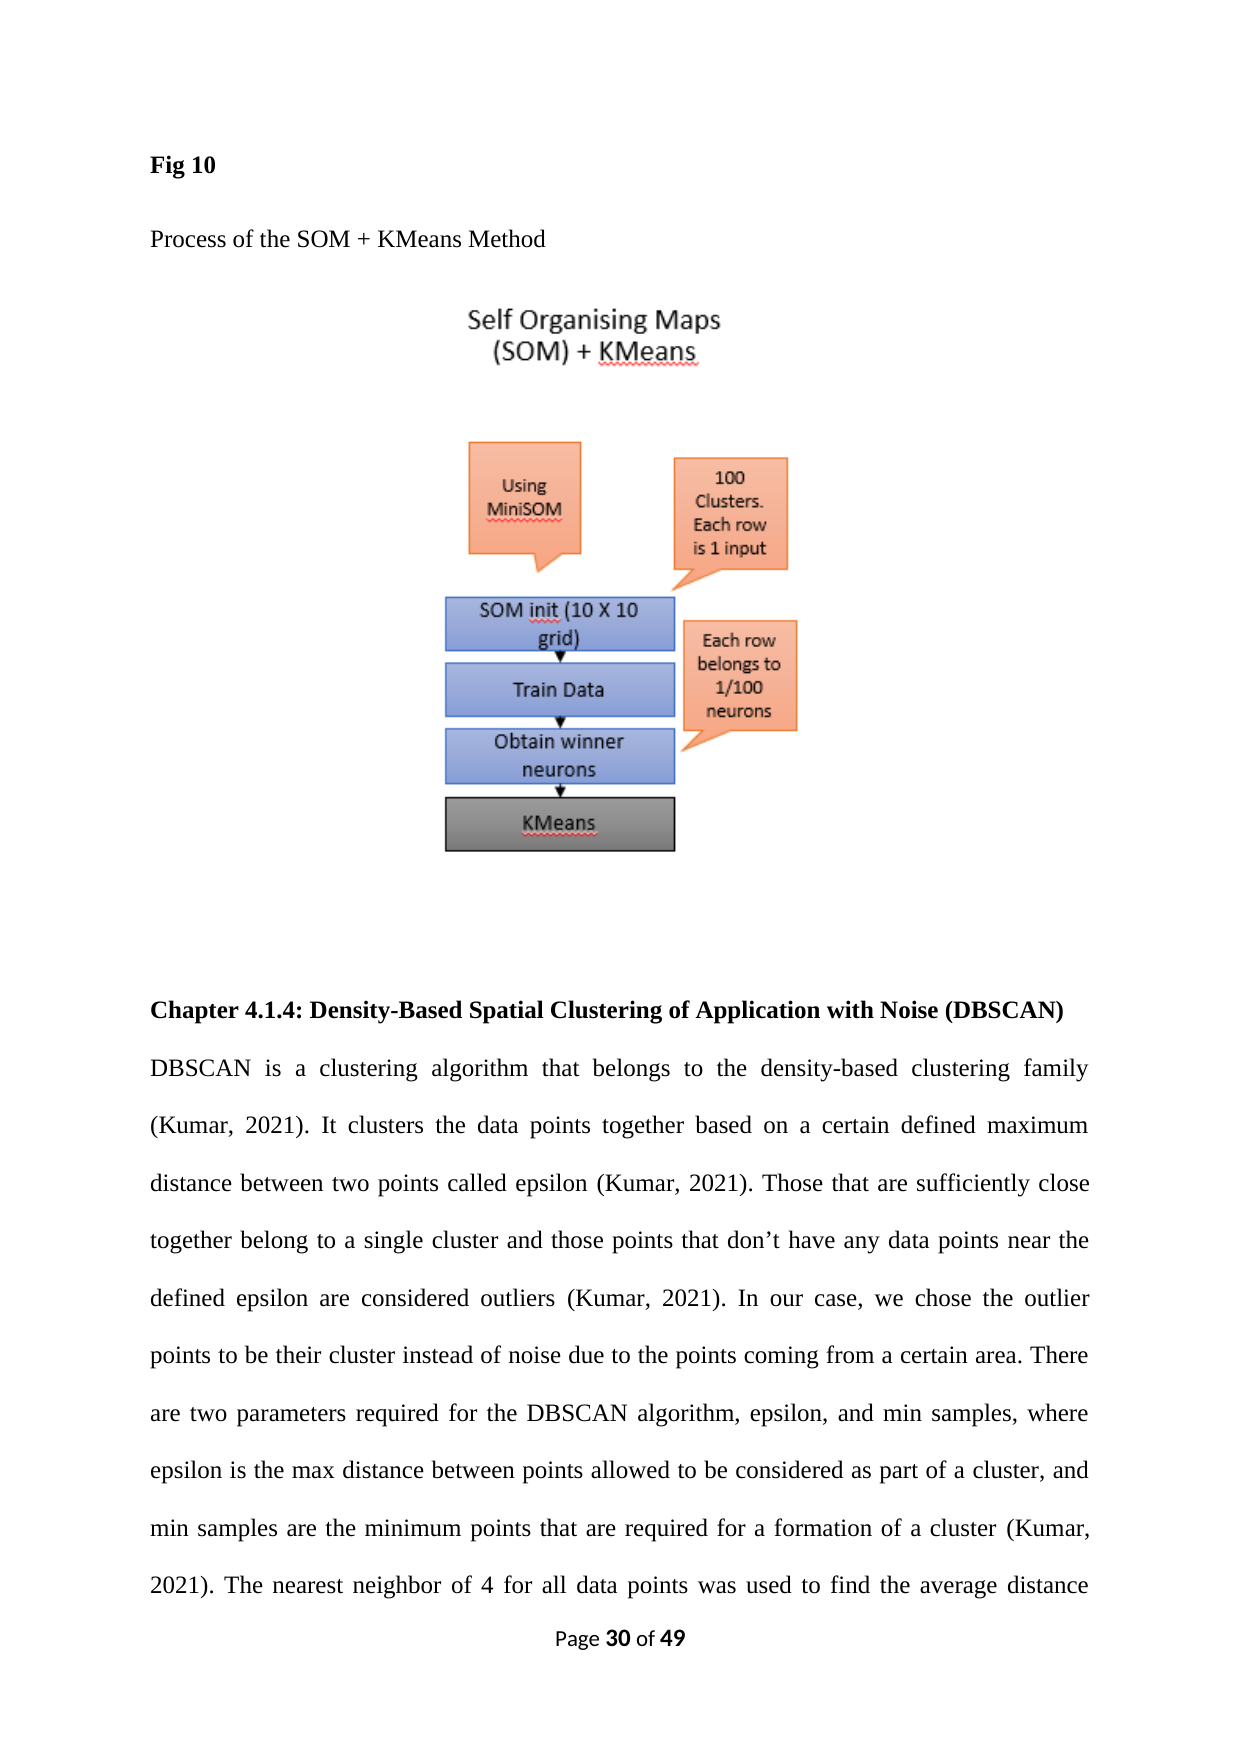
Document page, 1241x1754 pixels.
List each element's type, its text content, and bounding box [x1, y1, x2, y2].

text Fig 10 [150, 150, 1090, 179]
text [150, 1053, 1090, 1599]
subtitle Chapter 4.1.4: Density-Based Spatial Clustering of Application with Noise (DBSCAN) [150, 995, 1090, 1024]
text Process of the SOM + KMeans Method [150, 224, 1090, 253]
picture [425, 298, 815, 877]
